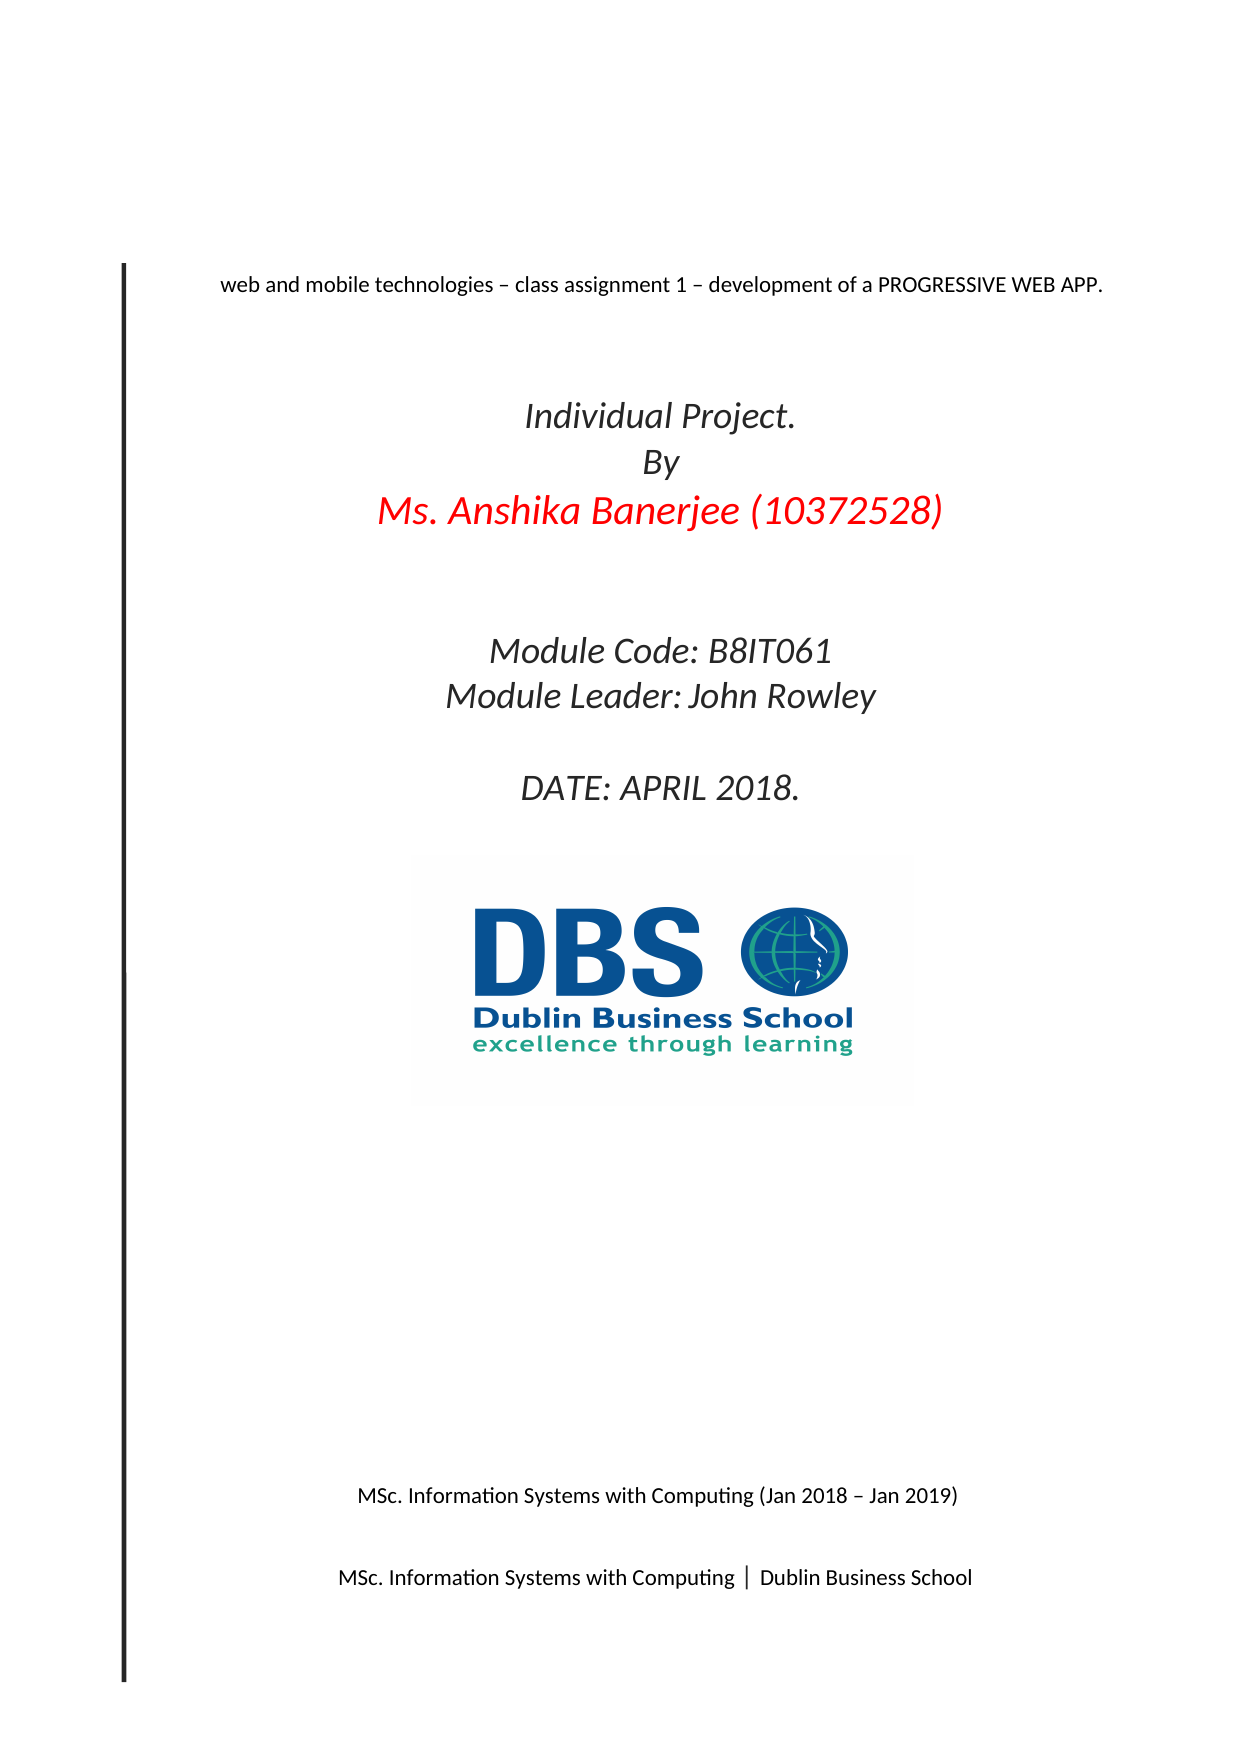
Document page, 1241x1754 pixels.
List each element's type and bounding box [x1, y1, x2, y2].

picture [410, 855, 915, 1106]
